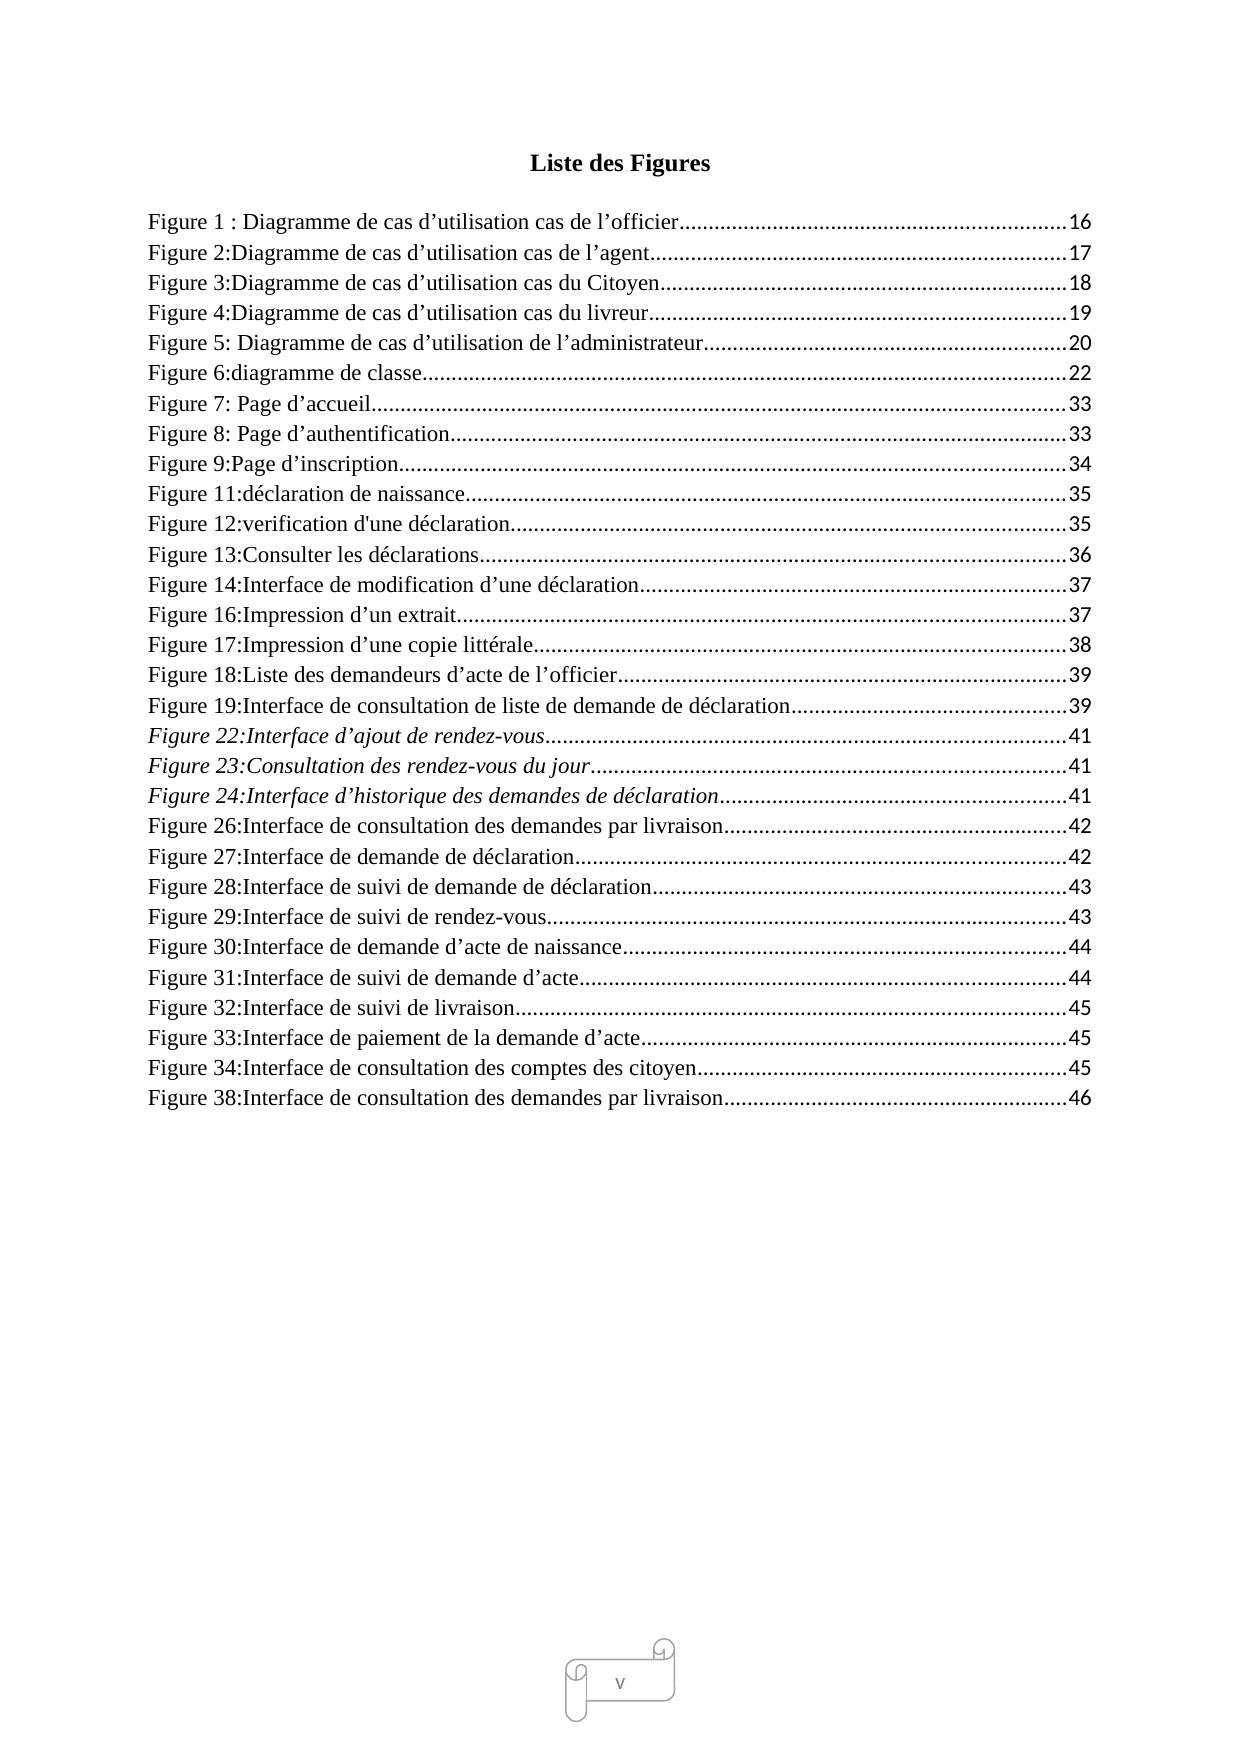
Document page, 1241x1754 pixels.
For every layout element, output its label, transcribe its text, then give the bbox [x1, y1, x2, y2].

text Figure 12:verification d'une déclaration 35 [148, 509, 1093, 537]
text Figure 24:Interface d’historique des demandes de déclaration 41 [148, 781, 1093, 809]
text Figure 8: Page d’authentification 33 [148, 419, 1093, 447]
text Figure 30:Interface de demande d’acte de naissance 44 [148, 932, 1093, 960]
text Figure 22:Interface d’ajout de rendez-vous 41 [148, 721, 1093, 749]
text Figure 32:Interface de suivi de livraison 45 [148, 993, 1093, 1021]
text Figure 27:Interface de demande de déclaration 42 [148, 842, 1093, 870]
text Figure 11:déclaration de naissance 35 [148, 479, 1093, 507]
text Figure 33:Interface de paiement de la demande d’acte 45 [148, 1023, 1093, 1051]
text Figure 38:Interface de consultation des demandes par livraison 46 [148, 1083, 1093, 1111]
text Figure 2:Diagramme de cas d’utilisation cas de l’agent 17 [148, 238, 1093, 266]
text Figure 31:Interface de suivi de demande d’acte 44 [148, 963, 1093, 991]
text Figure 13:Consulter les déclarations 36 [148, 540, 1093, 568]
text Figure 16:Impression d’un extrait 37 [148, 600, 1093, 628]
text Figure 1 : Diagramme de cas d’utilisation cas de l’officier 16 [148, 207, 1093, 235]
text Figure 6:diagramme de classe 22 [148, 358, 1093, 386]
text Figure 9:Page d’inscription 34 [148, 449, 1093, 477]
text Figure 5: Diagramme de cas d’utilisation de l’administrateur 20 [148, 328, 1093, 356]
text Figure 18:Liste des demandeurs d’acte de l’officier 39 [148, 661, 1093, 688]
text Liste des Figures [148, 148, 1093, 176]
text Figure 7: Page d’accueil 33 [148, 389, 1093, 417]
text Figure 3:Diagramme de cas d’utilisation cas du Citoyen 18 [148, 268, 1093, 296]
text Figure 17:Impression d’une copie littérale 38 [148, 630, 1093, 658]
text Figure 26:Interface de consultation des demandes par livraison 42 [148, 812, 1093, 839]
text Figure 19:Interface de consultation de liste de demande de déclaration 39 [148, 691, 1093, 719]
text Figure 23:Consultation des rendez-vous du jour 41 [148, 751, 1093, 779]
text Figure 34:Interface de consultation des comptes des citoyen 45 [148, 1053, 1093, 1081]
text Figure 29:Interface de suivi de rendez-vous 43 [148, 902, 1093, 930]
text Figure 28:Interface de suivi de demande de déclaration 43 [148, 872, 1093, 900]
text Figure 14:Interface de modification d’une déclaration 37 [148, 570, 1093, 598]
text Figure 4:Diagramme de cas d’utilisation cas du livreur 19 [148, 298, 1093, 326]
